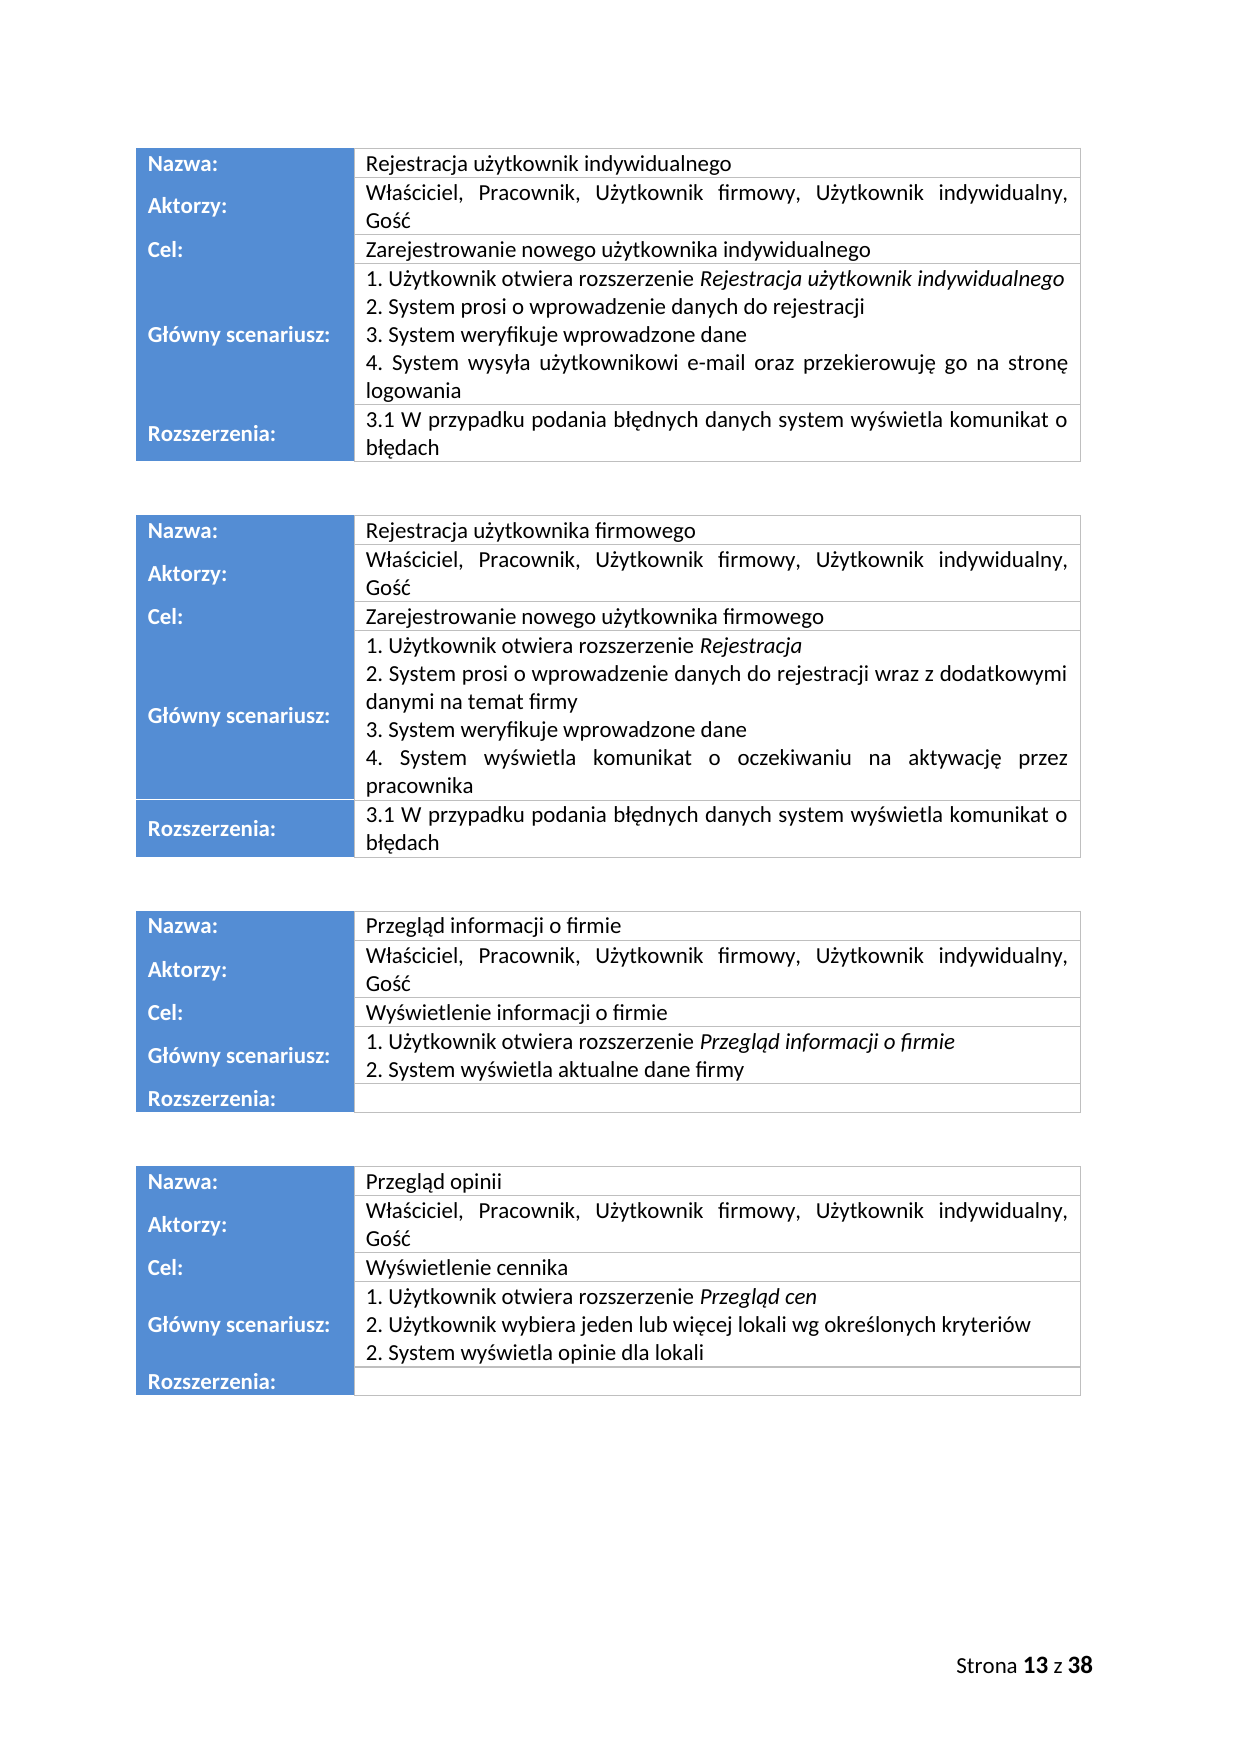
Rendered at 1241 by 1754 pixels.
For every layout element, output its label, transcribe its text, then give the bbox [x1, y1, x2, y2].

table_cell Cel: [136, 601, 354, 630]
table_header Rejestracja użytkownika firmowego [355, 516, 1080, 544]
table_cell Główny scenariusz: [136, 263, 354, 404]
table_header Nazwa: [136, 148, 354, 177]
table_cell 1. Użytkownik otwiera rozszerzenie Rejestracja użytkownik indywidualnego 2. System prosi o wprowadzenie danych do rejestracji 3. System weryfikuje wprowadzone dane 4. System wysyła użytkownikowi e-mail oraz przekierowuję go na stronę logowania [355, 264, 1080, 404]
table_header Rejestracja użytkownik indywidualnego [355, 149, 1080, 177]
table_cell [355, 1084, 1080, 1112]
table_cell Aktorzy: [136, 177, 354, 234]
table_cell Rozszerzenia: [136, 800, 354, 857]
table_cell Cel: [136, 234, 354, 263]
table_cell Aktorzy: [136, 940, 354, 997]
table_header Przegląd informacji o firmie [355, 912, 1080, 940]
table_cell Główny scenariusz: [136, 1281, 354, 1366]
table_cell Główny scenariusz: [136, 1026, 354, 1083]
table_cell Wyświetlenie cennika [355, 1253, 1080, 1281]
table_cell 1. Użytkownik otwiera rozszerzenie Rejestracja 2. System prosi o wprowadzenie danych do rejestracji wraz z dodatkowymi danymi na temat firmy 3. System weryfikuje wprowadzone dane 4. System wyświetla komunikat o oczekiwaniu na aktywację przez pracownika [355, 631, 1080, 799]
table_header Nazwa: [136, 515, 354, 544]
table_header Przegląd opinii [355, 1167, 1080, 1195]
table_cell 3.1 W przypadku podania błędnych danych system wyświetla komunikat o błędach [355, 801, 1080, 857]
table_cell Cel: [136, 1252, 354, 1281]
table_cell Cel: [136, 997, 354, 1026]
table_cell Właściciel, Pracownik, Użytkownik firmowy, Użytkownik indywidualny, Gość [355, 1196, 1080, 1252]
table_cell 3.1 W przypadku podania błędnych danych system wyświetla komunikat o błędach [355, 405, 1080, 461]
table_cell Aktorzy: [136, 1195, 354, 1252]
table_cell Aktorzy: [136, 544, 354, 601]
table_cell 1. Użytkownik otwiera rozszerzenie Przegląd cen 2. Użytkownik wybiera jeden lub więcej lokali wg określonych kryteriów 2. System wyświetla opinie dla lokali [355, 1282, 1080, 1366]
table_cell Właściciel, Pracownik, Użytkownik firmowy, Użytkownik indywidualny, Gość [355, 941, 1080, 997]
table_cell 1. Użytkownik otwiera rozszerzenie Przegląd informacji o firmie 2. System wyświetla aktualne dane firmy [355, 1027, 1080, 1083]
table_cell Właściciel, Pracownik, Użytkownik firmowy, Użytkownik indywidualny, Gość [355, 545, 1080, 601]
table_cell Rozszerzenia: [136, 1366, 354, 1395]
table_header Nazwa: [136, 911, 354, 940]
table_header Nazwa: [136, 1166, 354, 1195]
table_cell Główny scenariusz: [136, 630, 354, 799]
table_cell Wyświetlenie informacji o firmie [355, 998, 1080, 1026]
table_cell Rozszerzenia: [136, 1083, 354, 1112]
table_cell [355, 1368, 1080, 1395]
table_cell Rozszerzenia: [136, 404, 354, 461]
table_cell Zarejestrowanie nowego użytkownika indywidualnego [355, 235, 1080, 263]
table_cell Zarejestrowanie nowego użytkownika firmowego [355, 602, 1080, 630]
table_cell Właściciel, Pracownik, Użytkownik firmowy, Użytkownik indywidualny, Gość [355, 178, 1080, 234]
